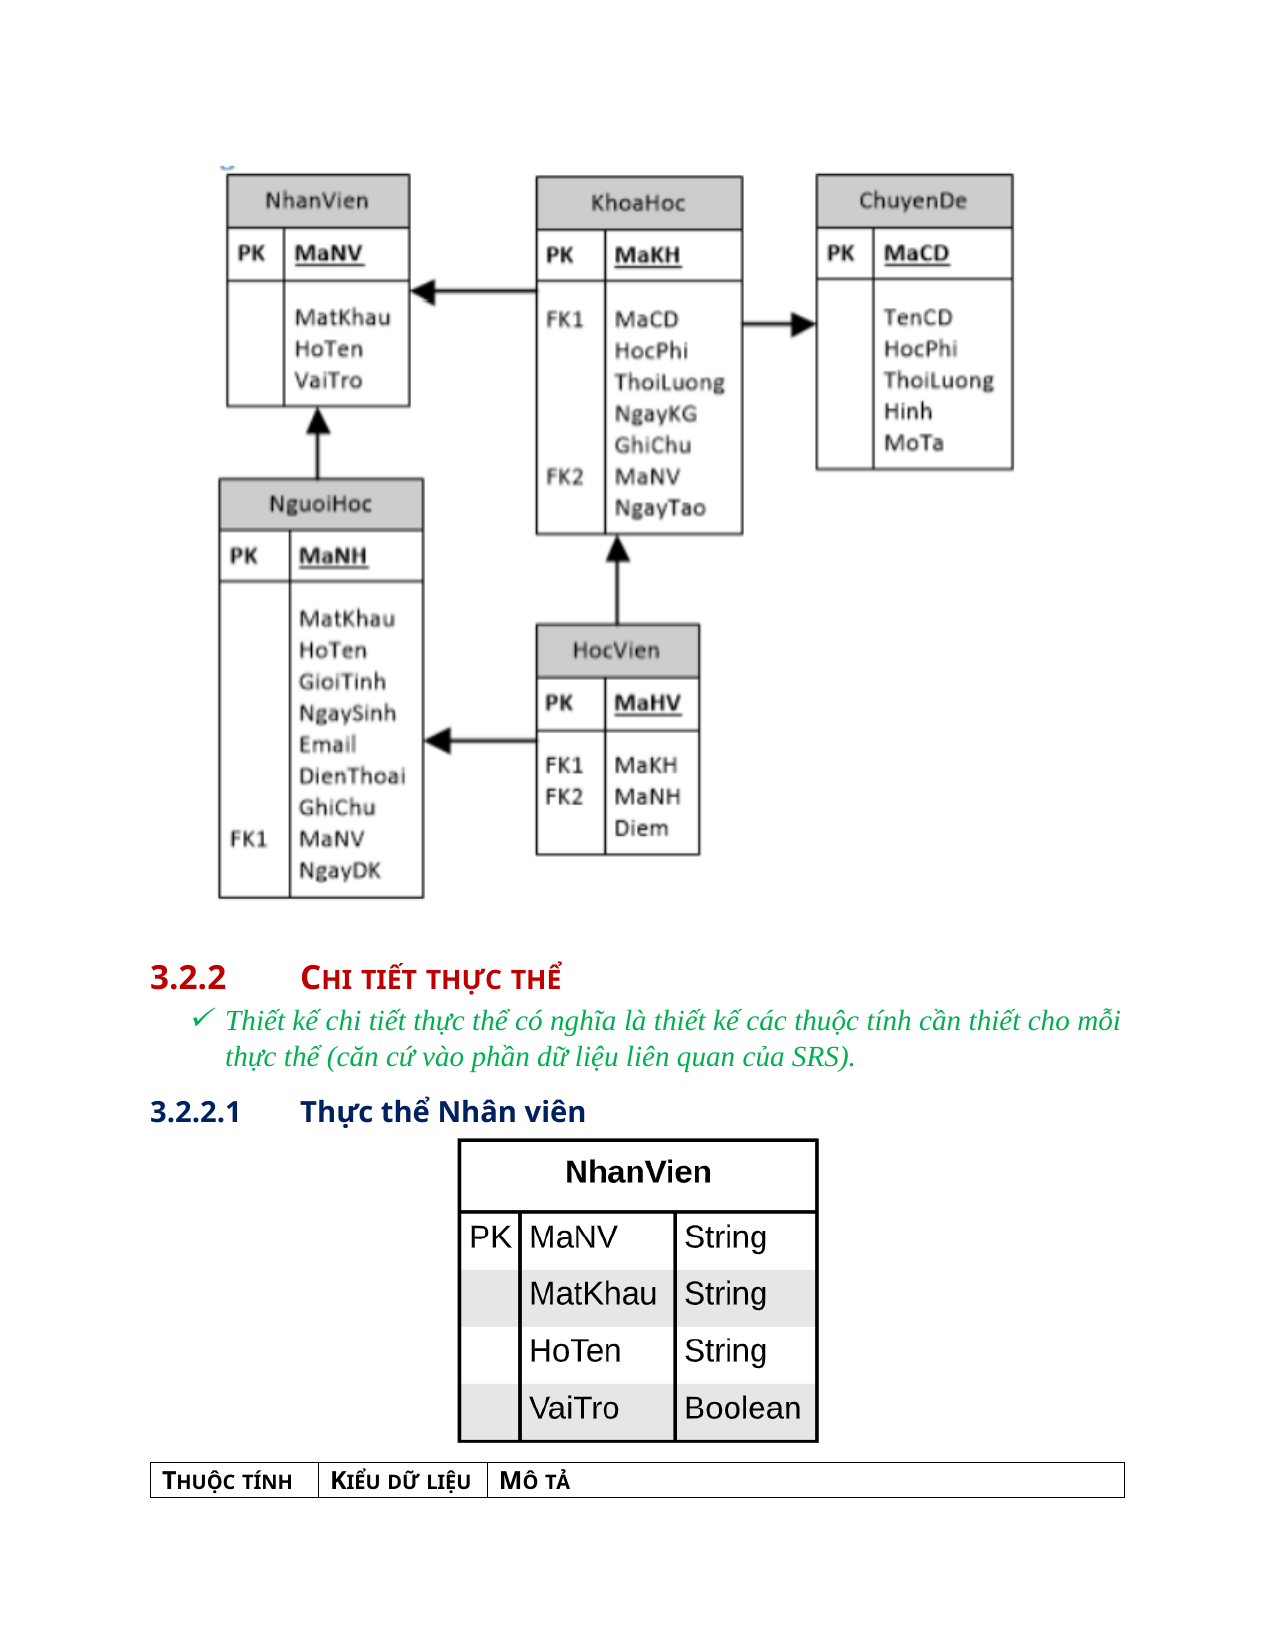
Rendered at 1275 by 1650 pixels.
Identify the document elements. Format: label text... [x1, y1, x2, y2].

table_header Kiểu dữ liệu [319, 1463, 487, 1497]
subtitle Chi tiết thực thể [150, 954, 1125, 999]
picture [150, 150, 1083, 935]
list Thiết kế chi tiết thực thể có nghĩa là thiết kế các thuộc tính cần thiết cho mỗi thực thể (căn cứ vào phần dữ liệu liên quan của SRS). [187, 1003, 1125, 1072]
table_header Thuộc tính [151, 1463, 318, 1497]
table_header Mô tả [488, 1463, 1124, 1497]
picture [454, 1134, 821, 1443]
subtitle Thực thể Nhân viên [150, 1092, 1125, 1131]
